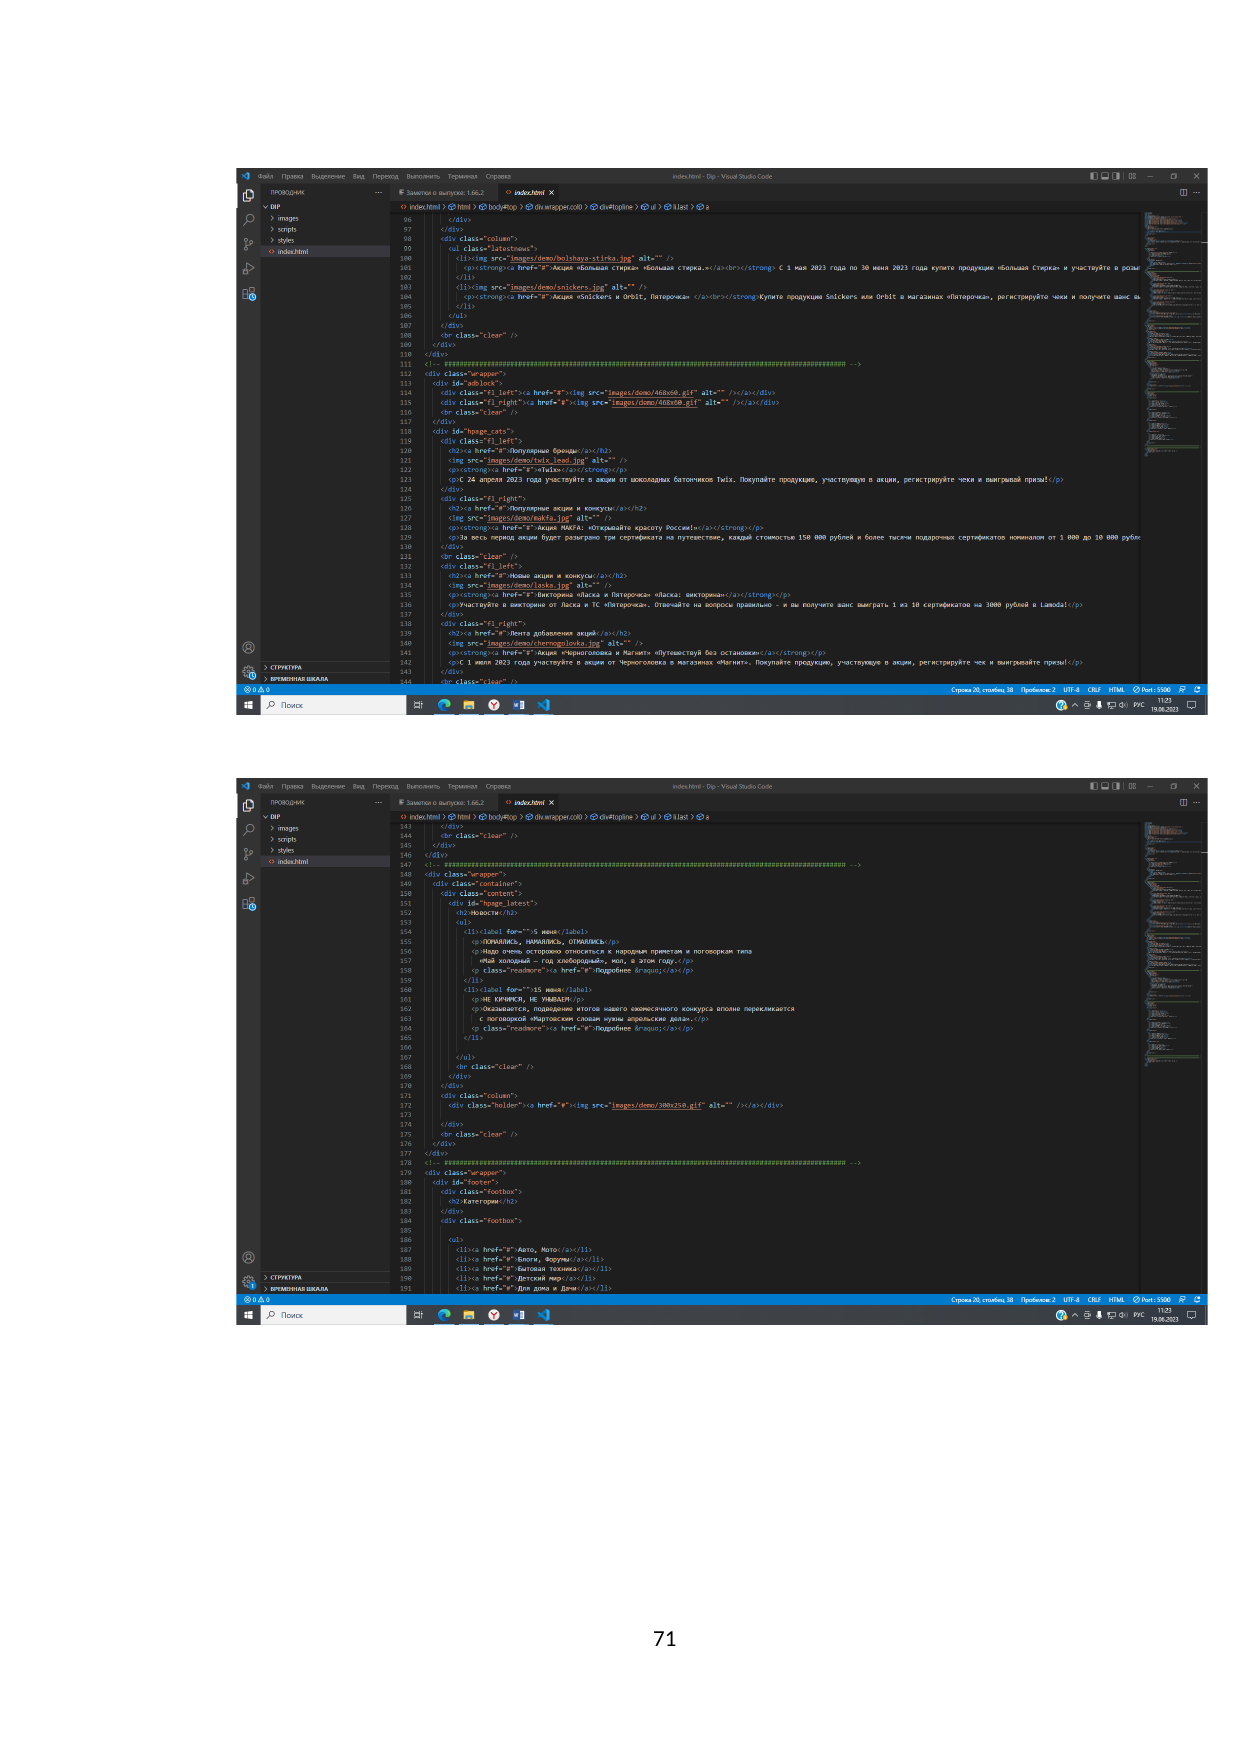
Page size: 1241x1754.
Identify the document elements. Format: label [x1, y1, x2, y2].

picture [236, 778, 1208, 1325]
picture [236, 168, 1208, 715]
